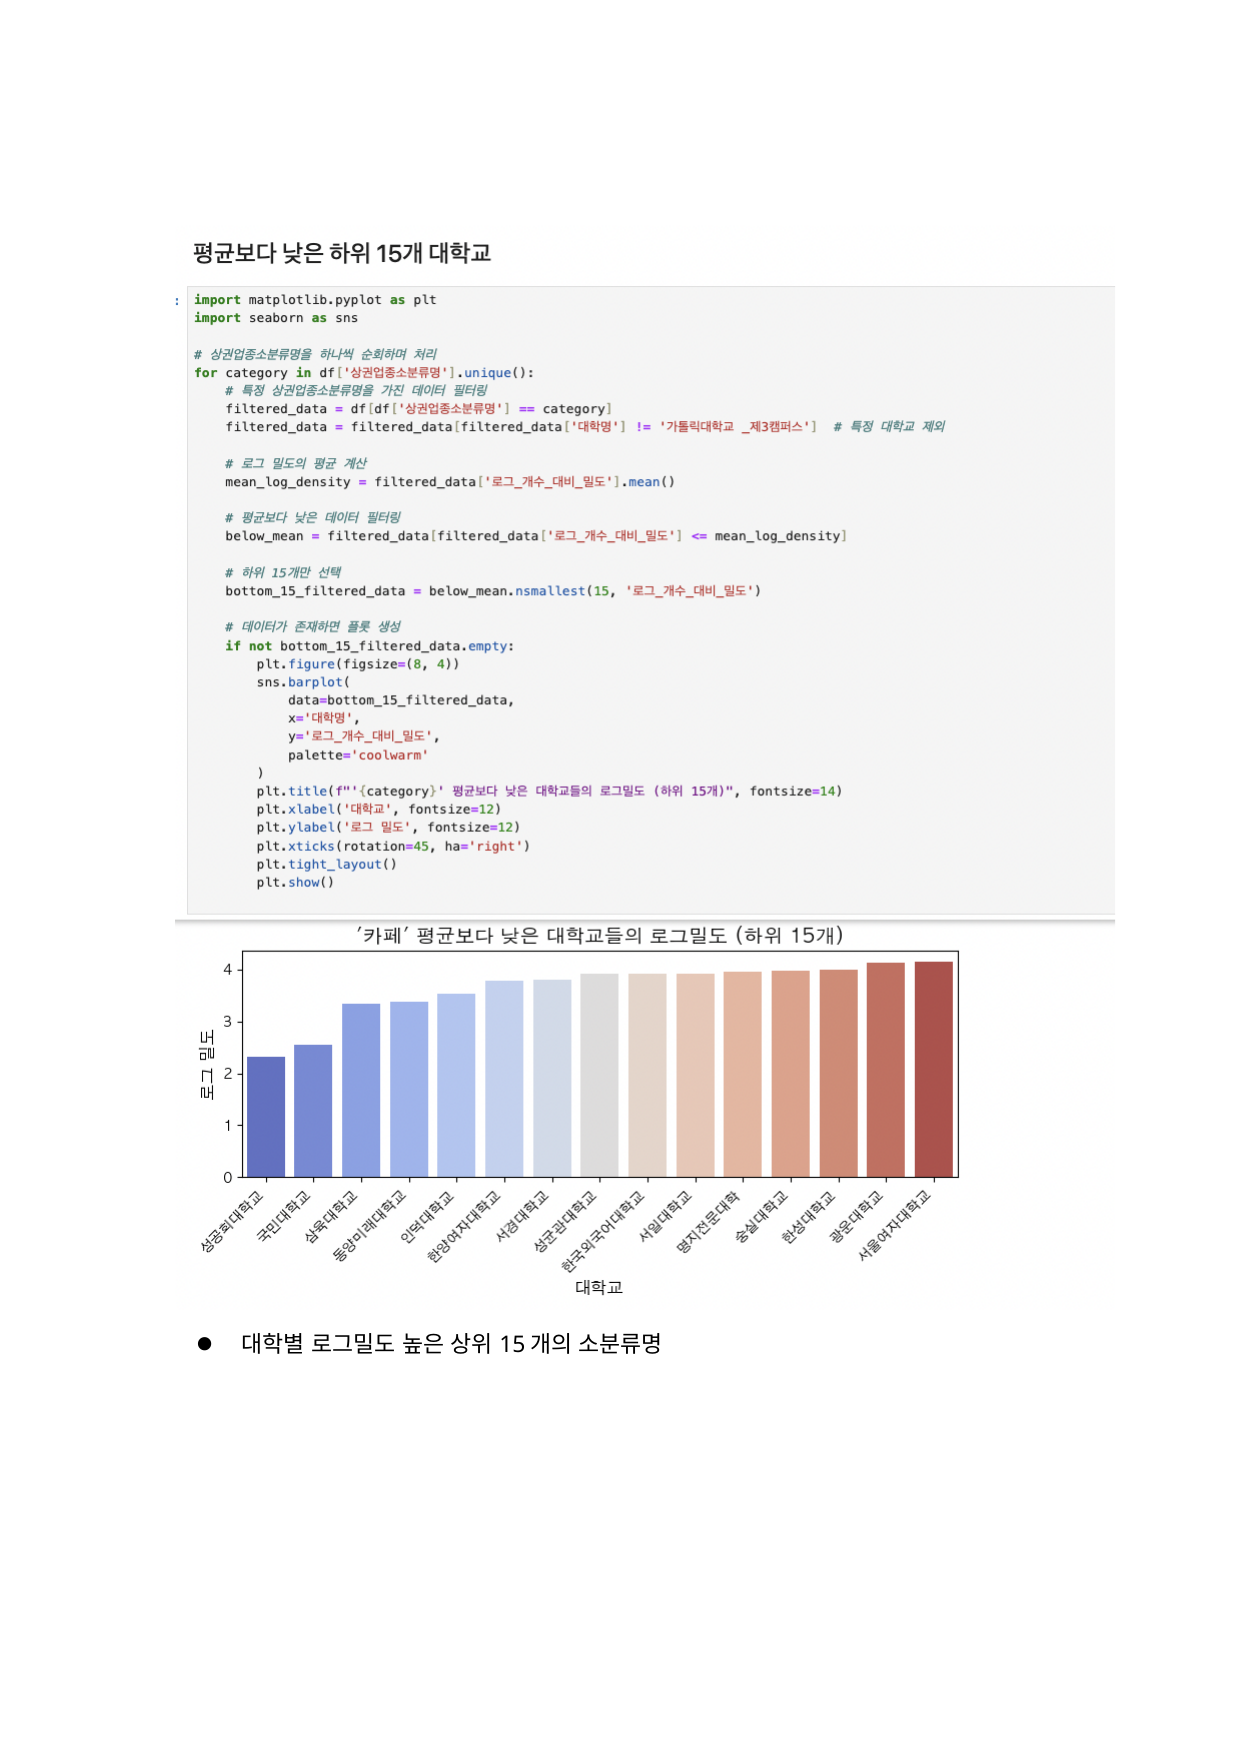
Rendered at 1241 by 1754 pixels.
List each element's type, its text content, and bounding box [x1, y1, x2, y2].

list 대학별 로그밀도 높은 상위 15개의 소분류명 [196, 1310, 1090, 1359]
picture [175, 225, 1116, 1310]
